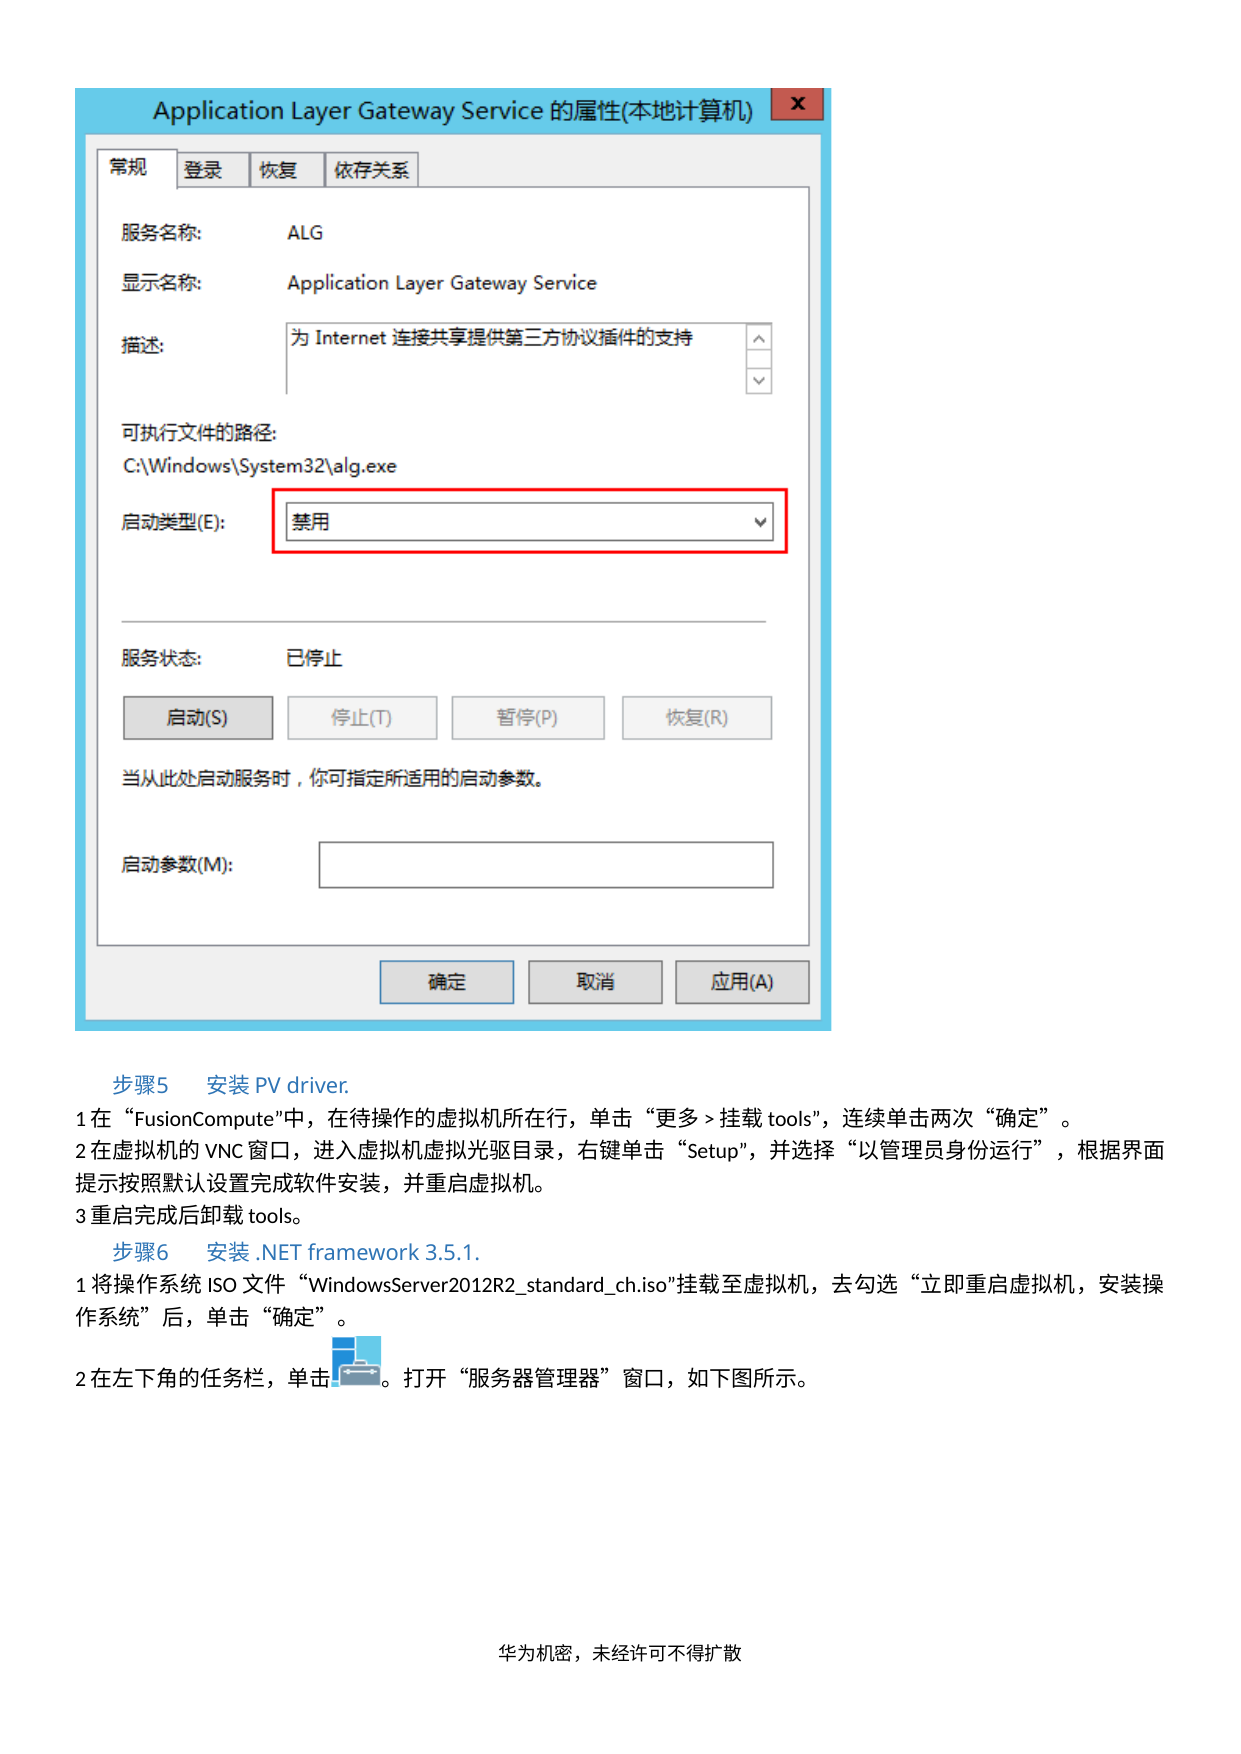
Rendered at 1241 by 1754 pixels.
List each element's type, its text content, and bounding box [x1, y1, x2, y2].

text 3重启完成后卸载tools。 [75, 1198, 1165, 1230]
text 1 将操作系统ISO文件“WindowsServer2012R2_standard_ch.iso”挂载至虚拟机，去勾选“立即重启虚拟机，安装操作系统”后，单击“确定”。 [75, 1267, 1165, 1332]
text 2在虚拟机的VNC窗口，进入虚拟机虚拟光驱目录，右键单击“Setup”，并选择“以管理员身份运行”，根据界面提示按照默认设置完成软件安装，并重启虚拟机。 [75, 1133, 1165, 1198]
subtitle 安装PV driver. [112, 1068, 1165, 1100]
text 1在“FusionCompute”中，在待操作的虚拟机所在行，单击“更多 > 挂载tools”，连续单击两次“确定”。 [75, 1100, 1165, 1133]
picture [331, 1336, 382, 1387]
text 2在左下角的任务栏，单击。打开“服务器管理器”窗口，如下图所示。 [75, 1332, 1165, 1397]
subtitle 安装 .NET framework 3.5.1. [112, 1234, 1165, 1267]
picture [75, 88, 832, 1031]
